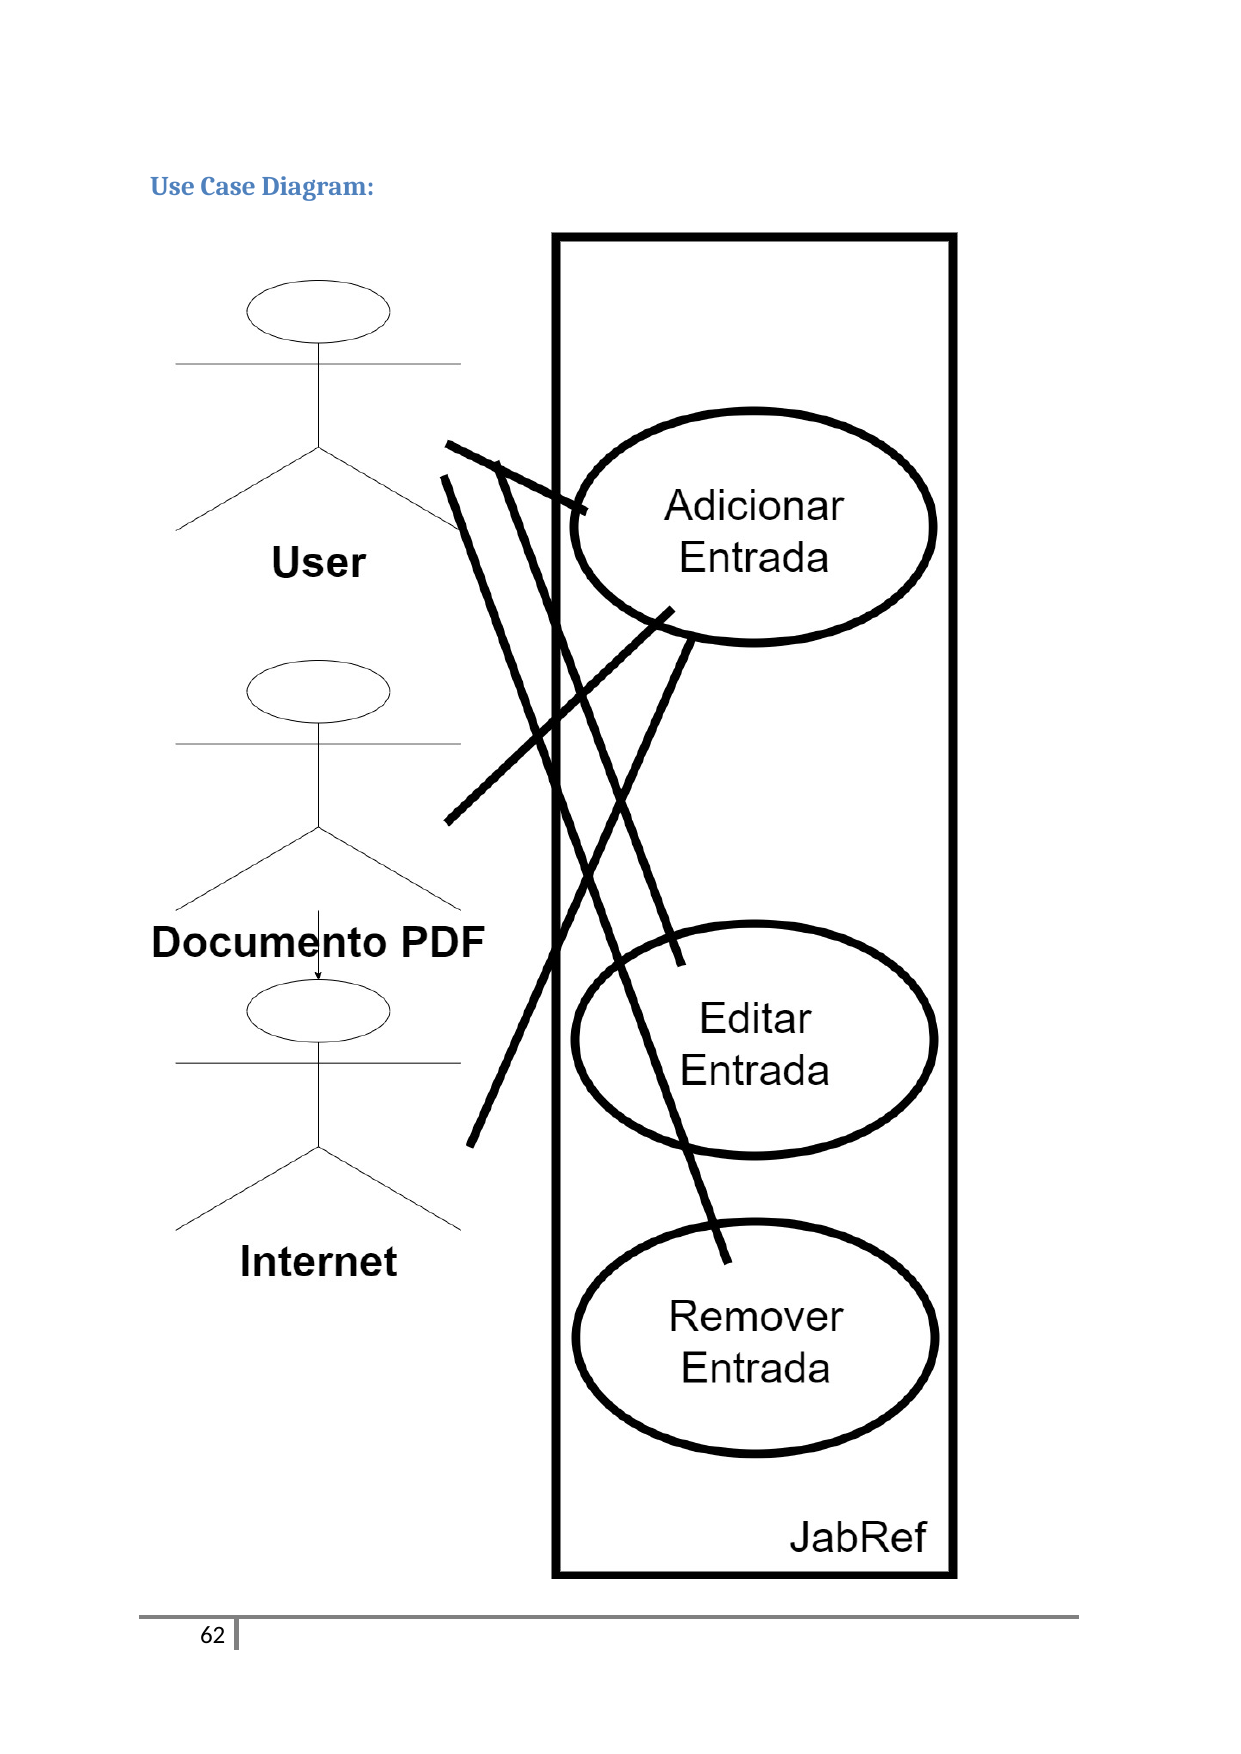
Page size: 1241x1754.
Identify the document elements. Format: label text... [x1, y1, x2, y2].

subtitle Use Case Diagram: [150, 171, 1090, 202]
picture [150, 232, 1005, 1579]
